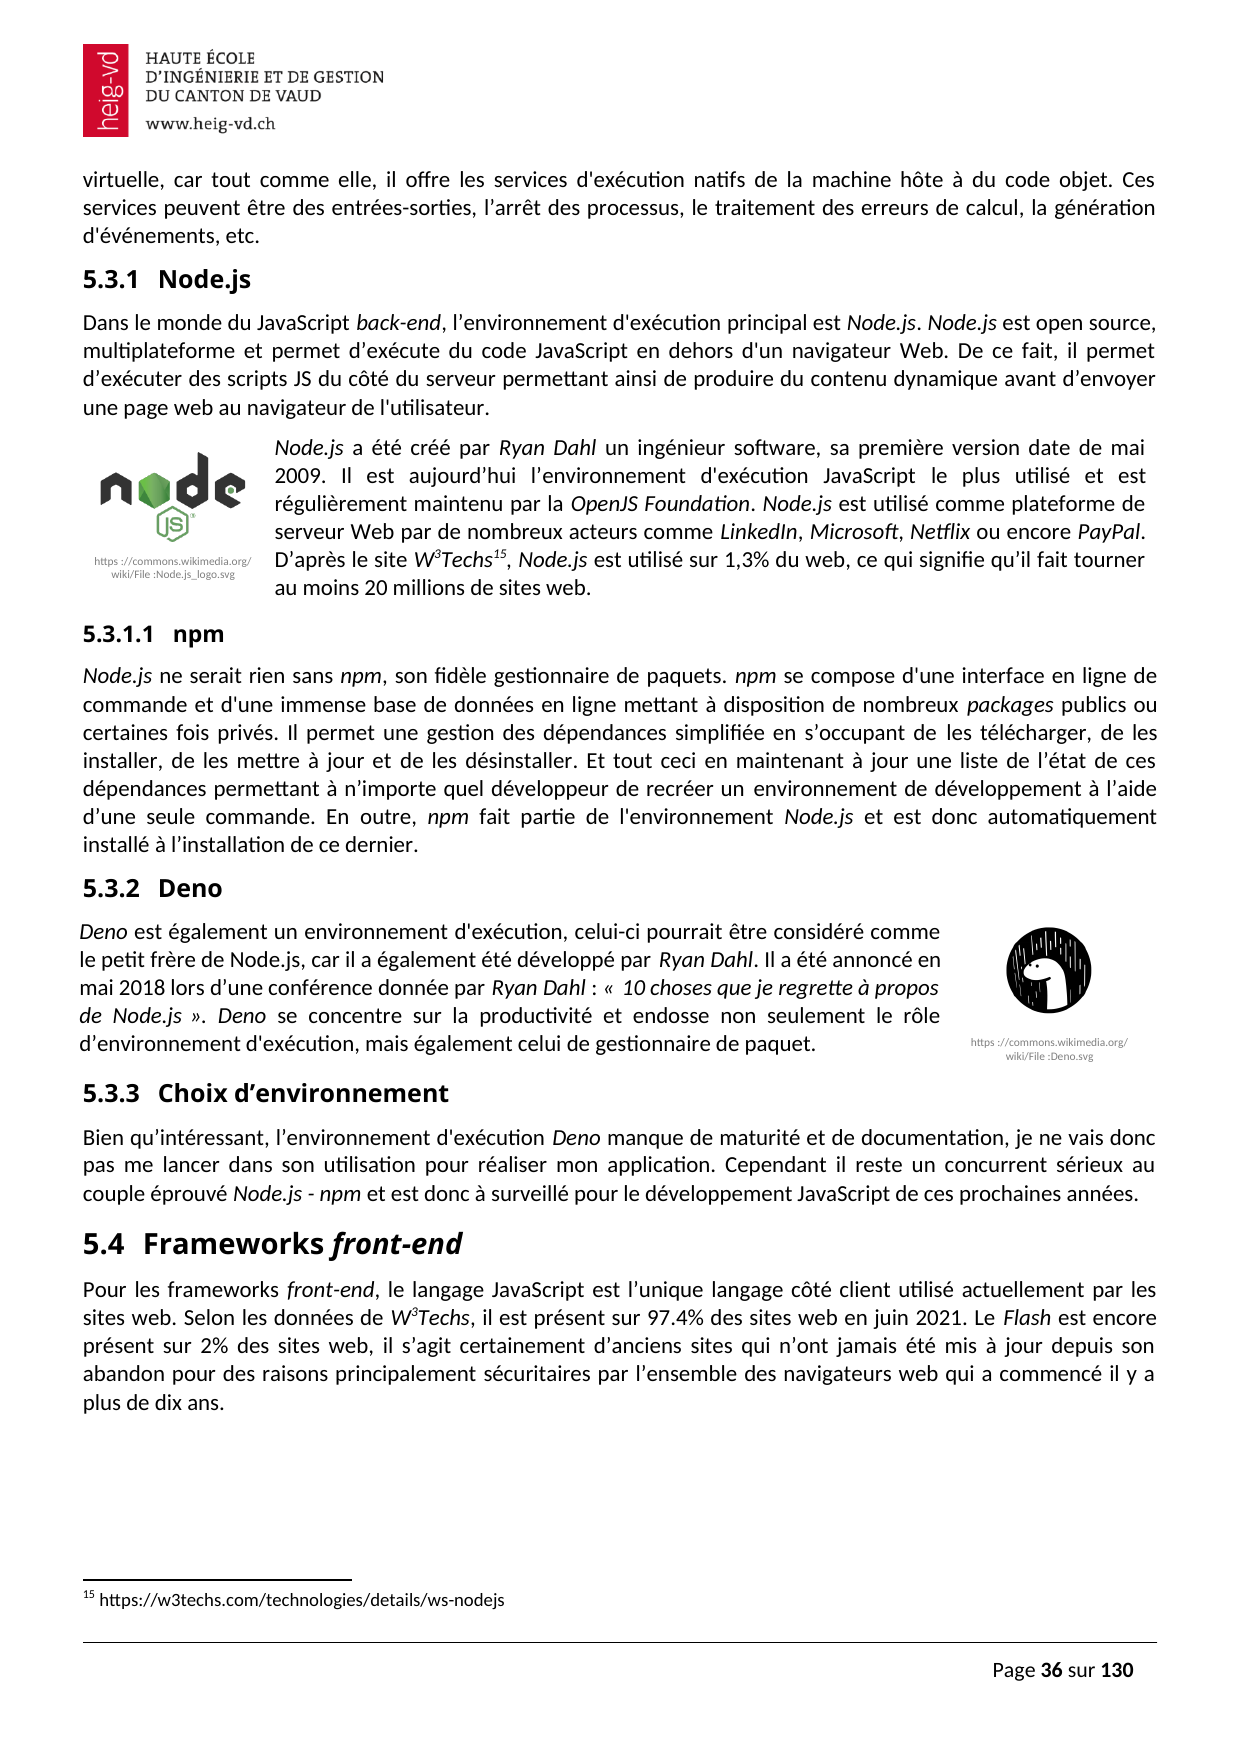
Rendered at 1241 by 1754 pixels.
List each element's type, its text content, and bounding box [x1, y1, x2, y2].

subtitle Choix d’environnement [83, 1076, 1157, 1110]
text Bien qu’intéressant, l’environnement d'exécution Deno manque de maturité et de documentation, je ne vais donc pas me lancer dans son utilisation pour réaliser mon application. Cependant il reste un concurrent sérieux au couple éprouvé Node.js - npm et est donc à surveillé pour le développement JavaScript de ces prochaines années. [83, 1123, 1157, 1207]
subtitle Deno [83, 870, 1157, 904]
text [83, 165, 1157, 249]
table_header Deno est également un environnement d'exécution, celui-ci pourrait être considéré comme le petit frère de Node.js, car il a également été développé par Ryan Dahl. Il a été annoncé en mai 2018 lors d’une conférence donnée par Ryan Dahl : « 10 choses que je regrette à propos de Node.js ». Deno se concentre sur la productivité et endosse non seulement le rôle d’environnement d'exécution, mais également celui de gestionnaire de paquet. [68, 917, 953, 1076]
picture [83, 44, 384, 137]
picture [100, 452, 246, 542]
text Pour les frameworks front-end, le langage JavaScript est l’unique langage côté client utilisé actuellement par les sites web. Selon les données de W3Techs, il est présent sur 97.4% des sites web en juin 2021. Le Flash est encore présent sur 2% des sites web, il s’agit certainement d’anciens sites qui n’ont jamais été mis à jour depuis son abandon pour des raisons principalement sécuritaires par l’ensemble des navigateurs web qui a commencé il y a plus de dix ans. [83, 1276, 1157, 1416]
table_header Node.js a été créé par Ryan Dahl un ingénieur software, sa première version date de mai 2009. Il est aujourd’hui l’environnement d'exécution JavaScript le plus utilisé et est régulièrement maintenu par la OpenJS Foundation. Node.js est utilisé comme plateforme de serveur Web par de nombreux acteurs comme LinkedIn, Microsoft, Netflix ou encore PayPal. D’après le site W3Techs, Node.js est utilisé sur 1,3% du web, ce qui signifie qu’il fait tourner au moins 20 millions de sites web. [263, 433, 1157, 614]
table_header https ://commons.wikimedia.org/ wiki/File :Deno.svg [953, 917, 1145, 1076]
subtitle Frameworks front-end [83, 1223, 1157, 1263]
text Dans le monde du JavaScript back-end, l’environnement d'exécution principal est Node.js. Node.js est open source, multiplateforme et permet d’exécute du code JavaScript en dehors d'un navigateur Web. De ce fait, il permet d’exécuter des scripts JS du côté du serveur permettant ainsi de produire du contenu dynamique avant d’envoyer une page web au navigateur de l'utilisateur. [83, 308, 1157, 421]
text Node.js ne serait rien sans npm, son fidèle gestionnaire de paquets. npm se compose d'une interface en ligne de commande et d'une immense base de données en ligne mettant à disposition de nombreux packages publics ou certaines fois privés. Il permet une gestion des dépendances simplifiée en s’occupant de les télécharger, de les installer, de les mettre à jour et de les désinstaller. Et tout ceci en maintenant à jour une liste de l’état de ces dépendances permettant à n’importe quel développeur de recréer un environnement de développement à l’aide d’une seule commande. En outre, npm fait partie de l'environnement Node.js et est donc automatiquement installé à l’installation de ce dernier. [83, 662, 1157, 858]
subtitle npm [83, 618, 1157, 649]
picture [996, 916, 1103, 1024]
subtitle Node.js [83, 262, 1157, 296]
table_header https ://commons.wikimedia.org/ wiki/File :Node.js_logo.svg [83, 433, 263, 614]
